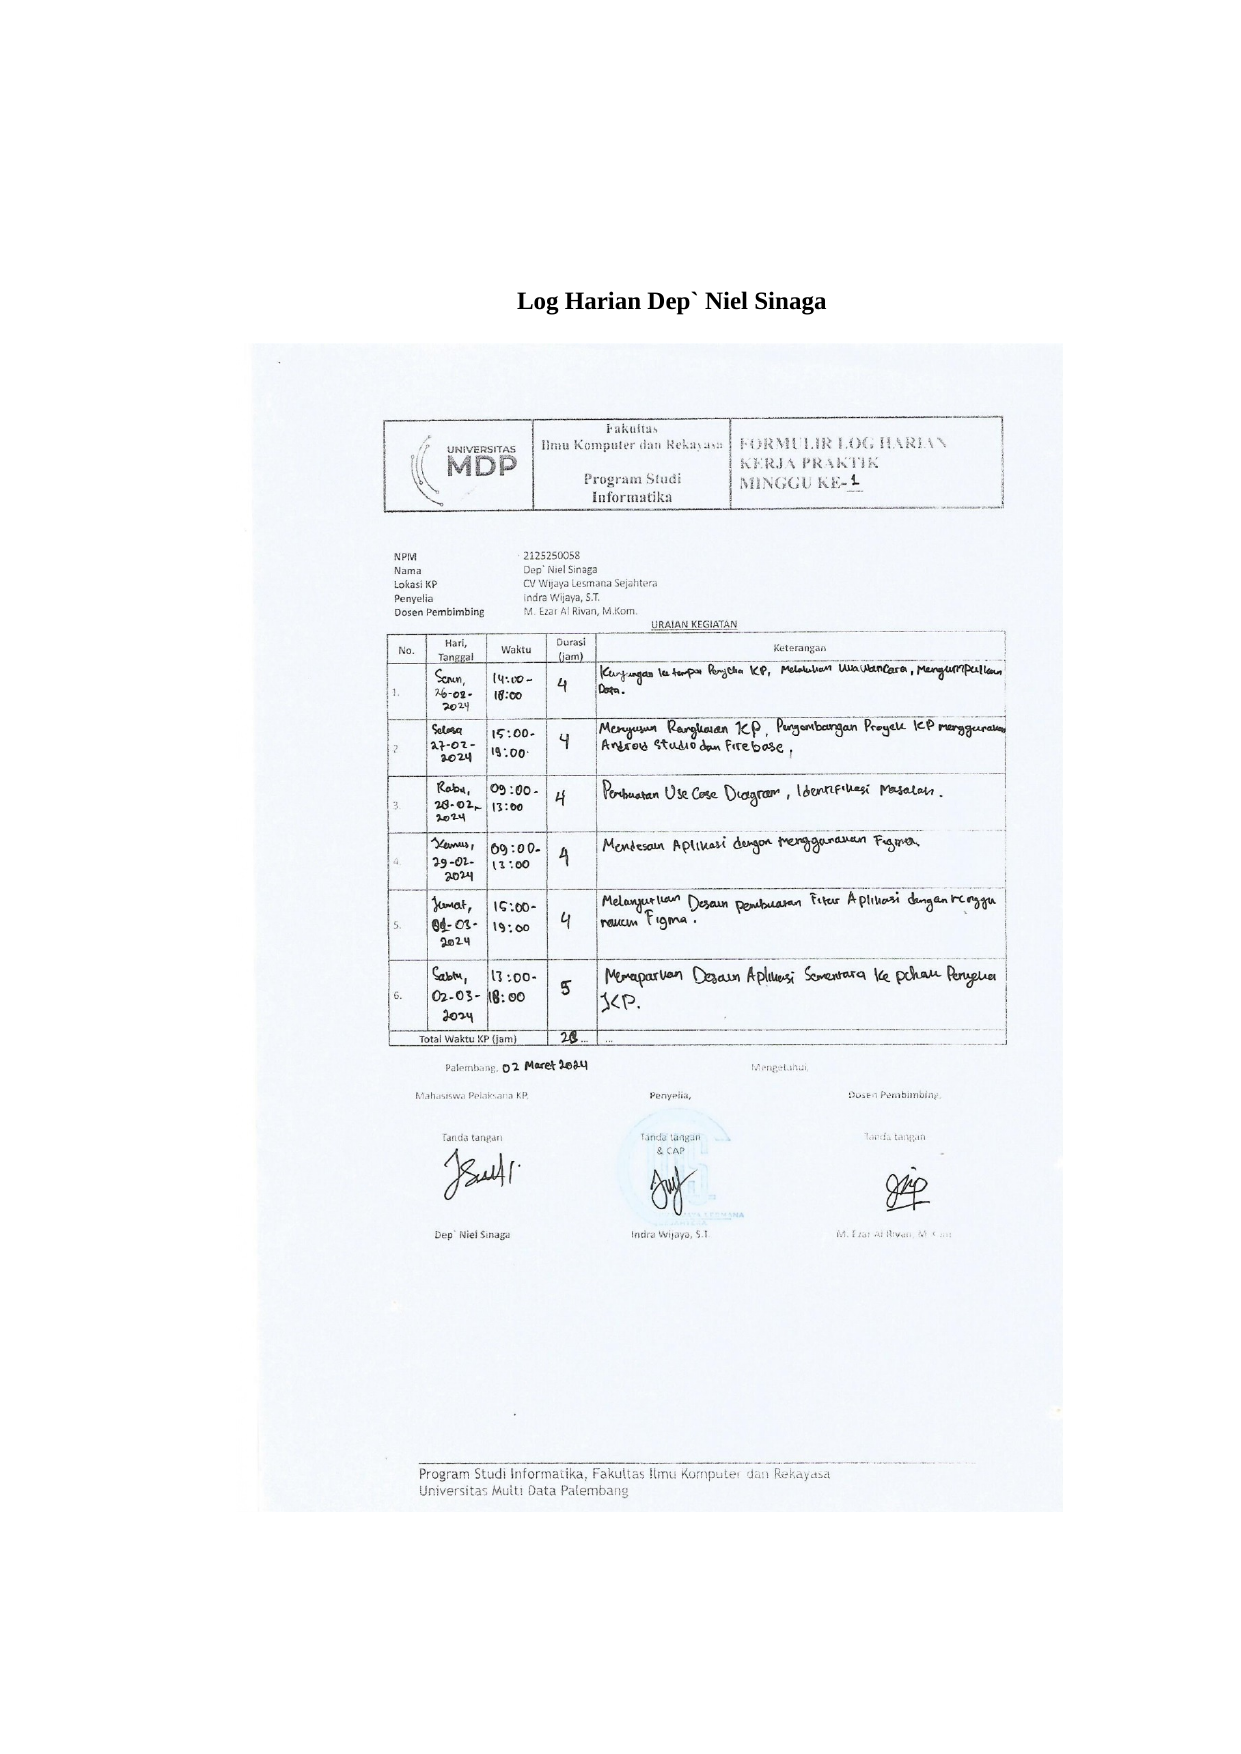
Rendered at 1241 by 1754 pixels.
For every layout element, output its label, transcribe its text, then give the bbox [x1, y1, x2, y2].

subtitle Log Harian Dep` Niel Sinaga [281, 286, 1063, 315]
picture [236, 343, 1063, 1512]
